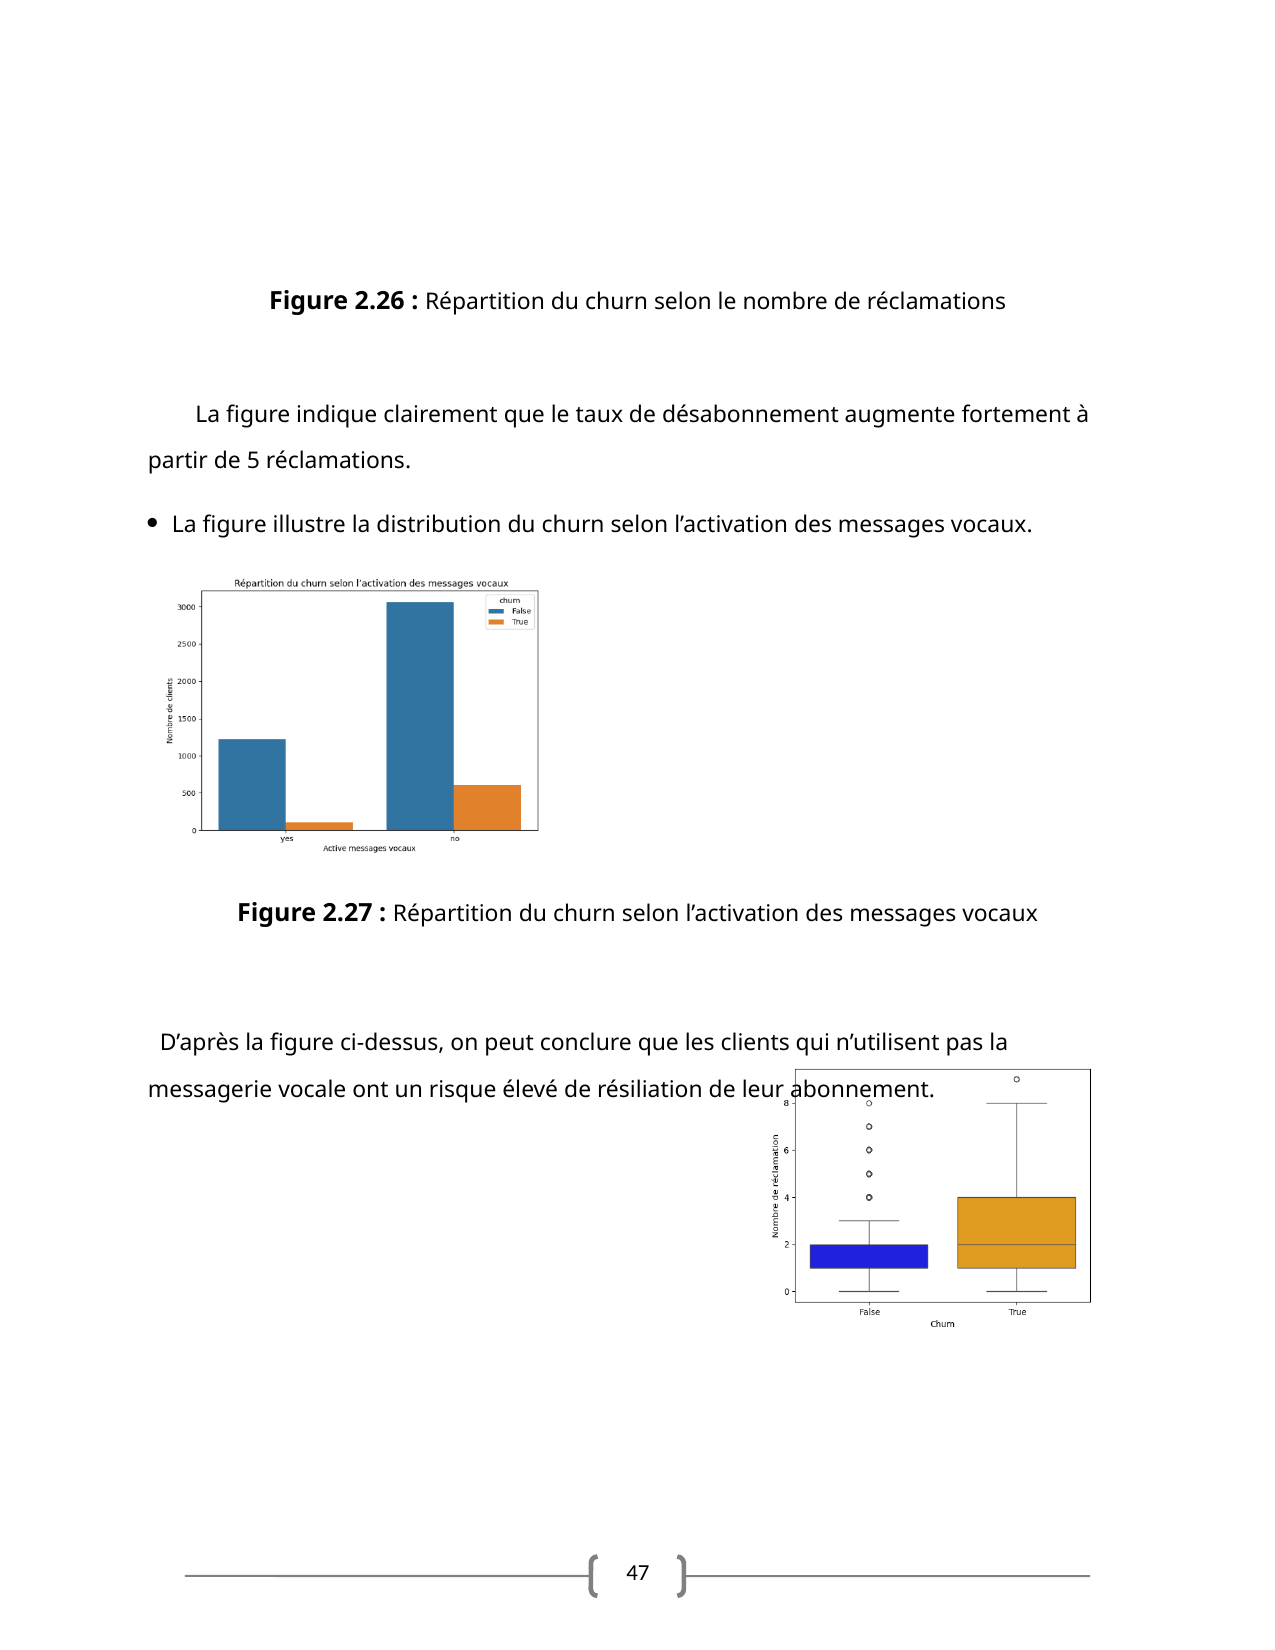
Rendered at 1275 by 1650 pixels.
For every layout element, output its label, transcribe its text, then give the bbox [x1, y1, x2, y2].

picture [147, 553, 580, 864]
picture [747, 1032, 1128, 1335]
text Figure 2.27 : Répartition du churn selon l’activation des messages vocaux [148, 894, 1127, 928]
text Figure 2.26 : Répartition du churn selon le nombre de réclamations [148, 283, 1127, 317]
text D’après la figure ci-dessus, on peut conclure que les clients qui n’utilisent pas la messagerie vocale ont un risque élevé de résiliation de leur abonnement. La figure illustre la distribution du churn selon le nombre des messages vocaux. [148, 1026, 1127, 1151]
text La figure indique clairement que le taux de désabonnement augmente fortement à partir de 5 réclamations. [148, 351, 1127, 476]
